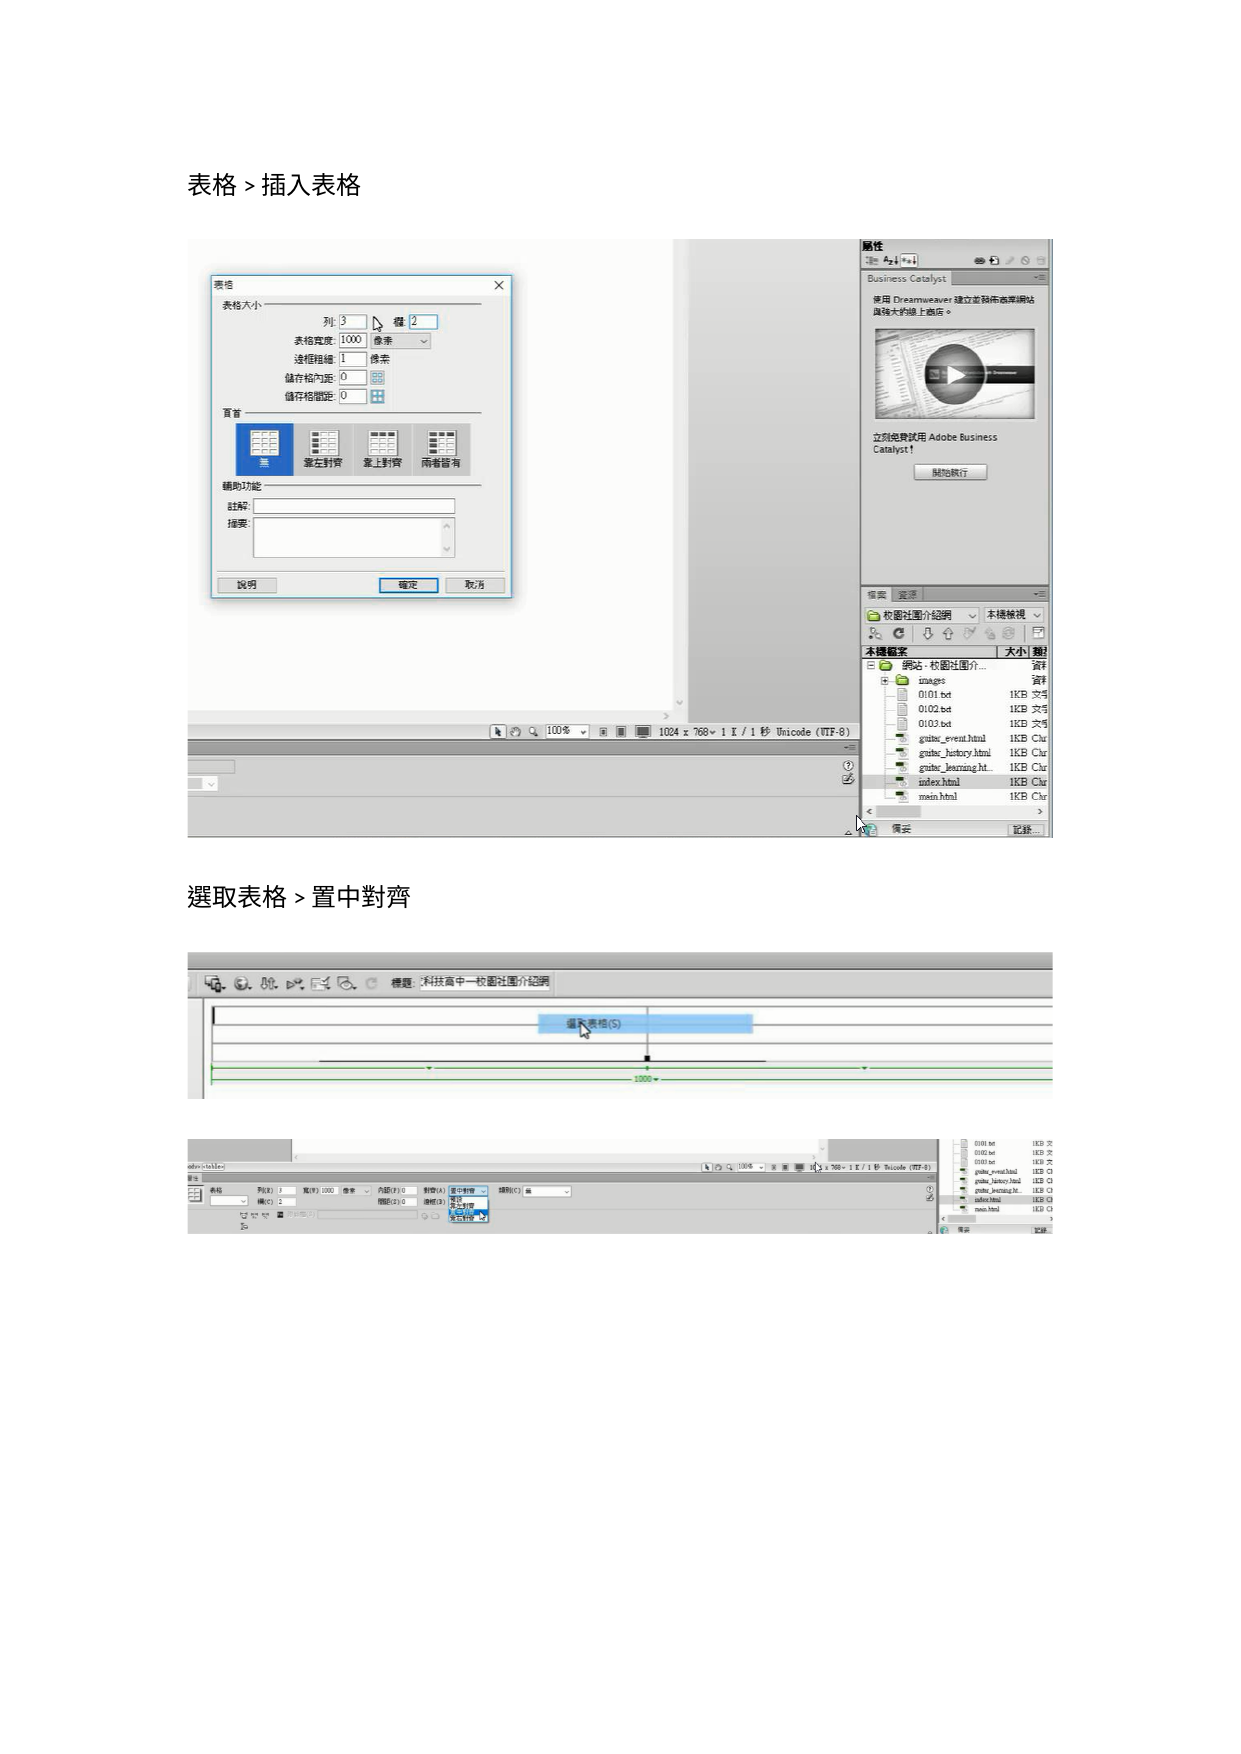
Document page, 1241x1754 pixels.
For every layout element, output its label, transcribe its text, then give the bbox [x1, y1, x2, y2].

text 表格 > 插入表格 [187, 164, 1053, 202]
picture [187, 1139, 1053, 1234]
picture [187, 239, 1053, 838]
text 選取表格 > 置中對齊 [187, 877, 1053, 914]
picture [187, 952, 1053, 1099]
